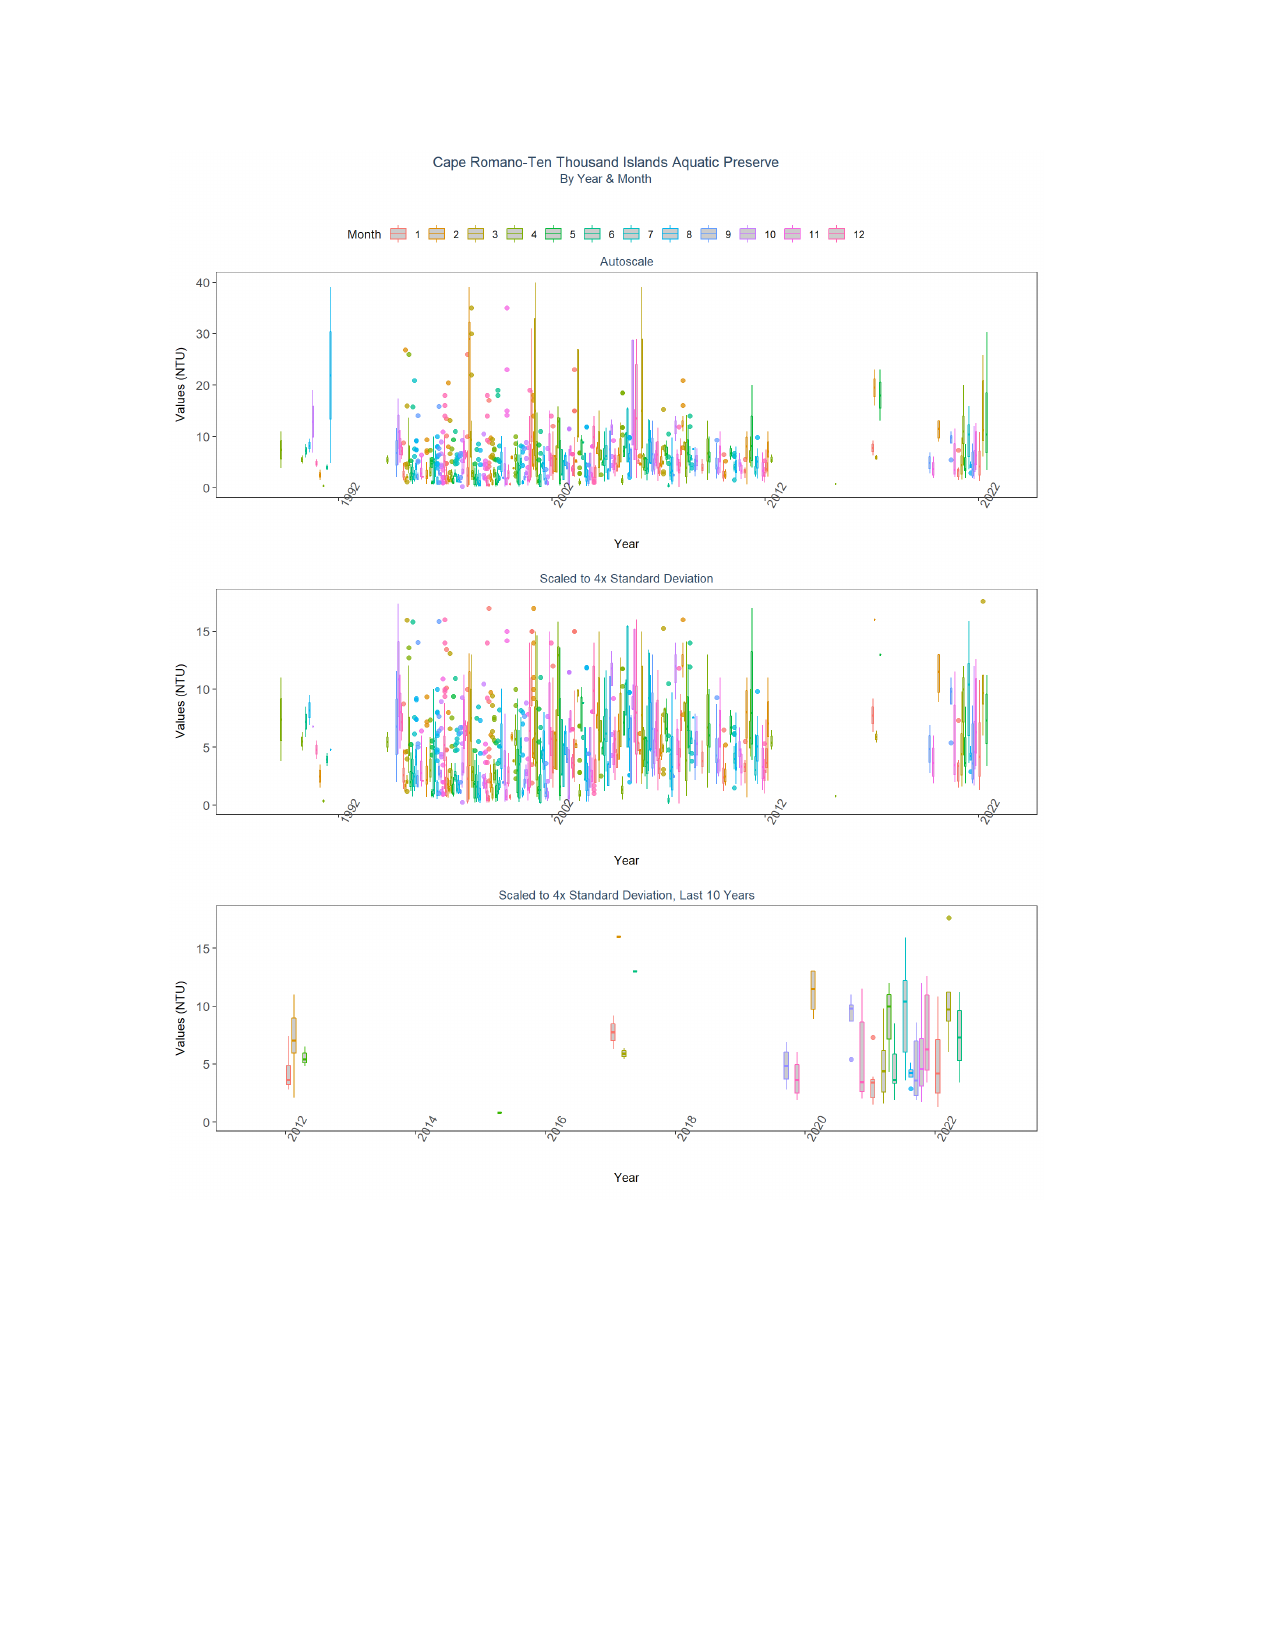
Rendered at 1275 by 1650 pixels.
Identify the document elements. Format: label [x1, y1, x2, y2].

picture [168, 150, 1044, 1200]
